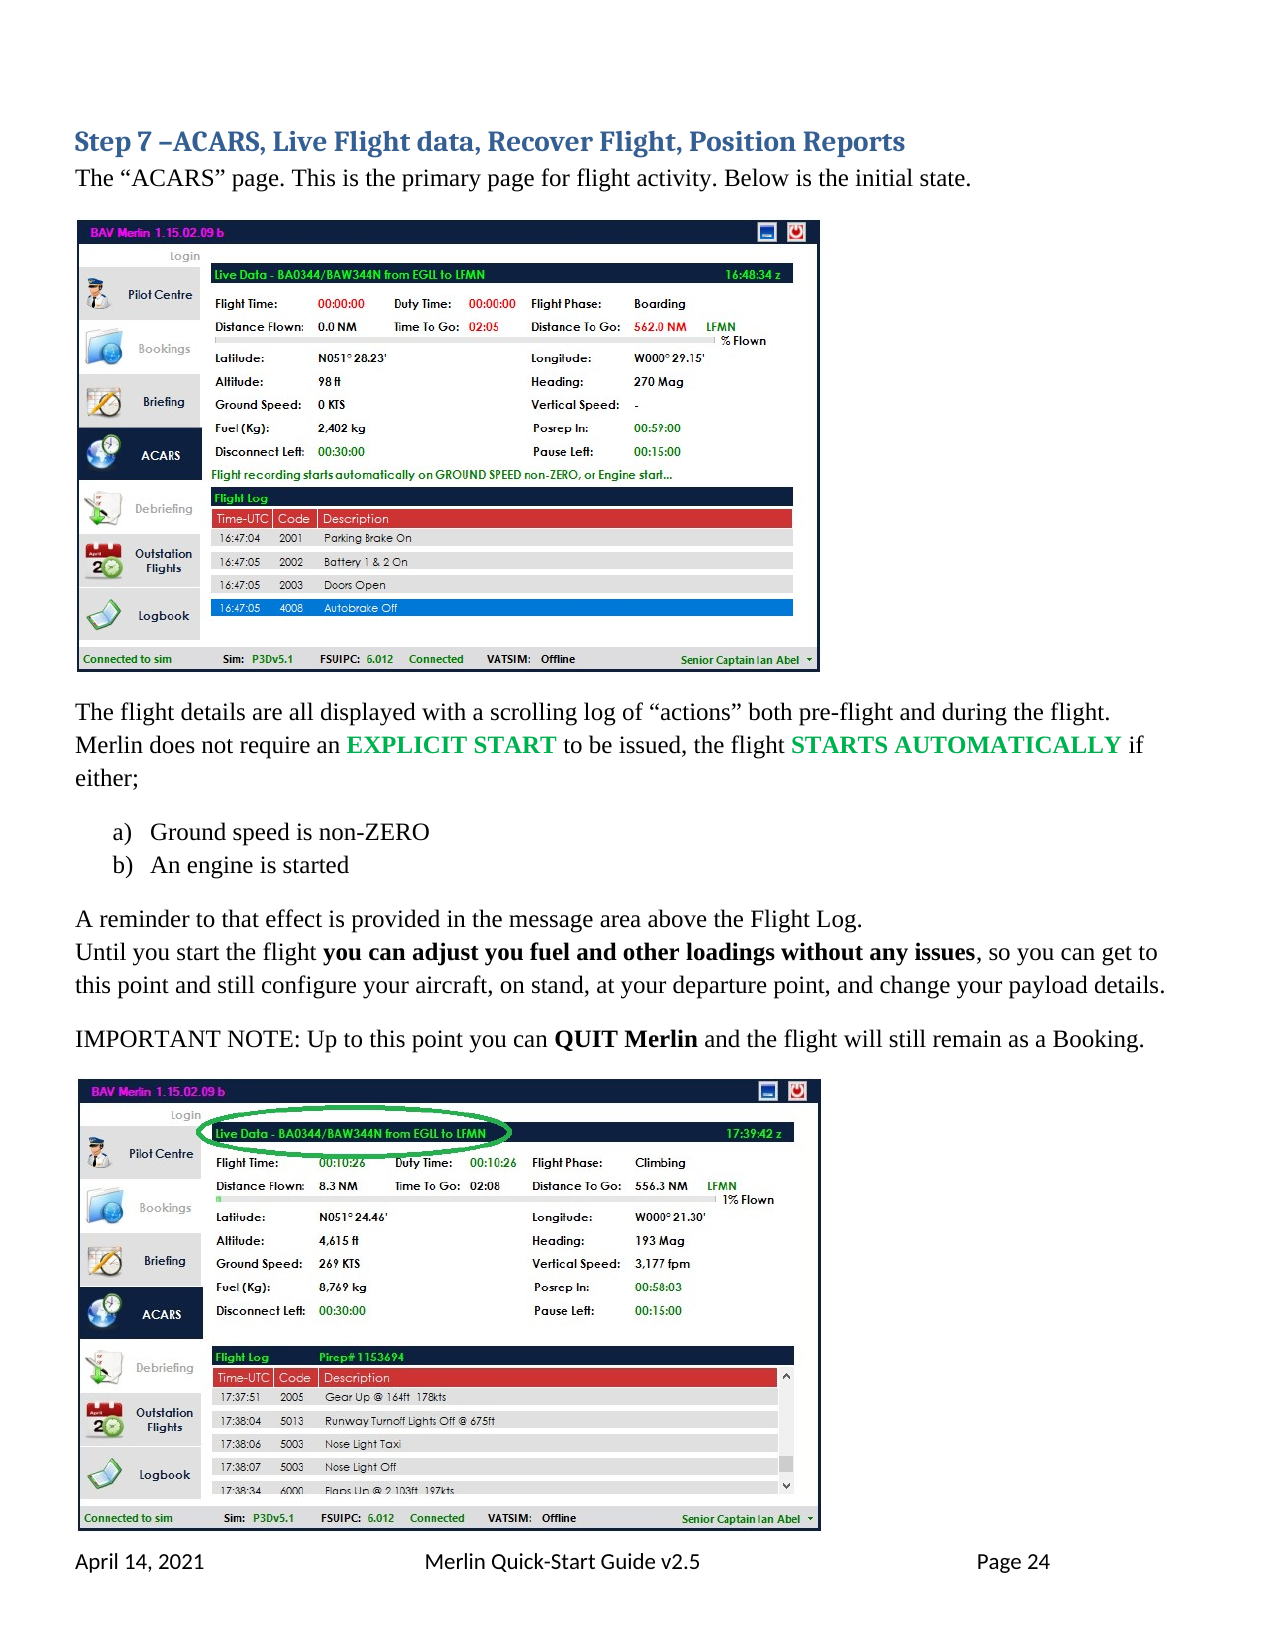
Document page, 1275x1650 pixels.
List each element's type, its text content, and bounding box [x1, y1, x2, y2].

picture [75, 217, 822, 673]
text A reminder to that effect is provided in the message area above the Flight Log. Until you start the flight you can adjust you fuel and other loadings without any issues, so you can get to this point and still configure your aircraft, on stand, at your departure point, and change your payload details. [75, 904, 1200, 999]
list Ground speed is non-ZERO [112, 817, 1200, 846]
picture [75, 1077, 824, 1533]
text The flight details are all displayed with a scrolling log of “actions” both pre-flight and during the flight. Merlin does not require an EXPLICIT START to be issued, the flight STARTS AUTOMATICALLY if either; [75, 697, 1200, 792]
text IMPORTANT NOTE: Up to this point you can QUIT Merlin and the flight will still remain as a Booking. [75, 1024, 1200, 1053]
text The “ACARS” page. This is the primary page for flight activity. Below is the initial state. [75, 163, 1200, 192]
subtitle Step 7 –ACARS, Live Flight data, Recover Flight, Position Reports [75, 125, 1200, 158]
list An engine is started [112, 850, 1200, 879]
